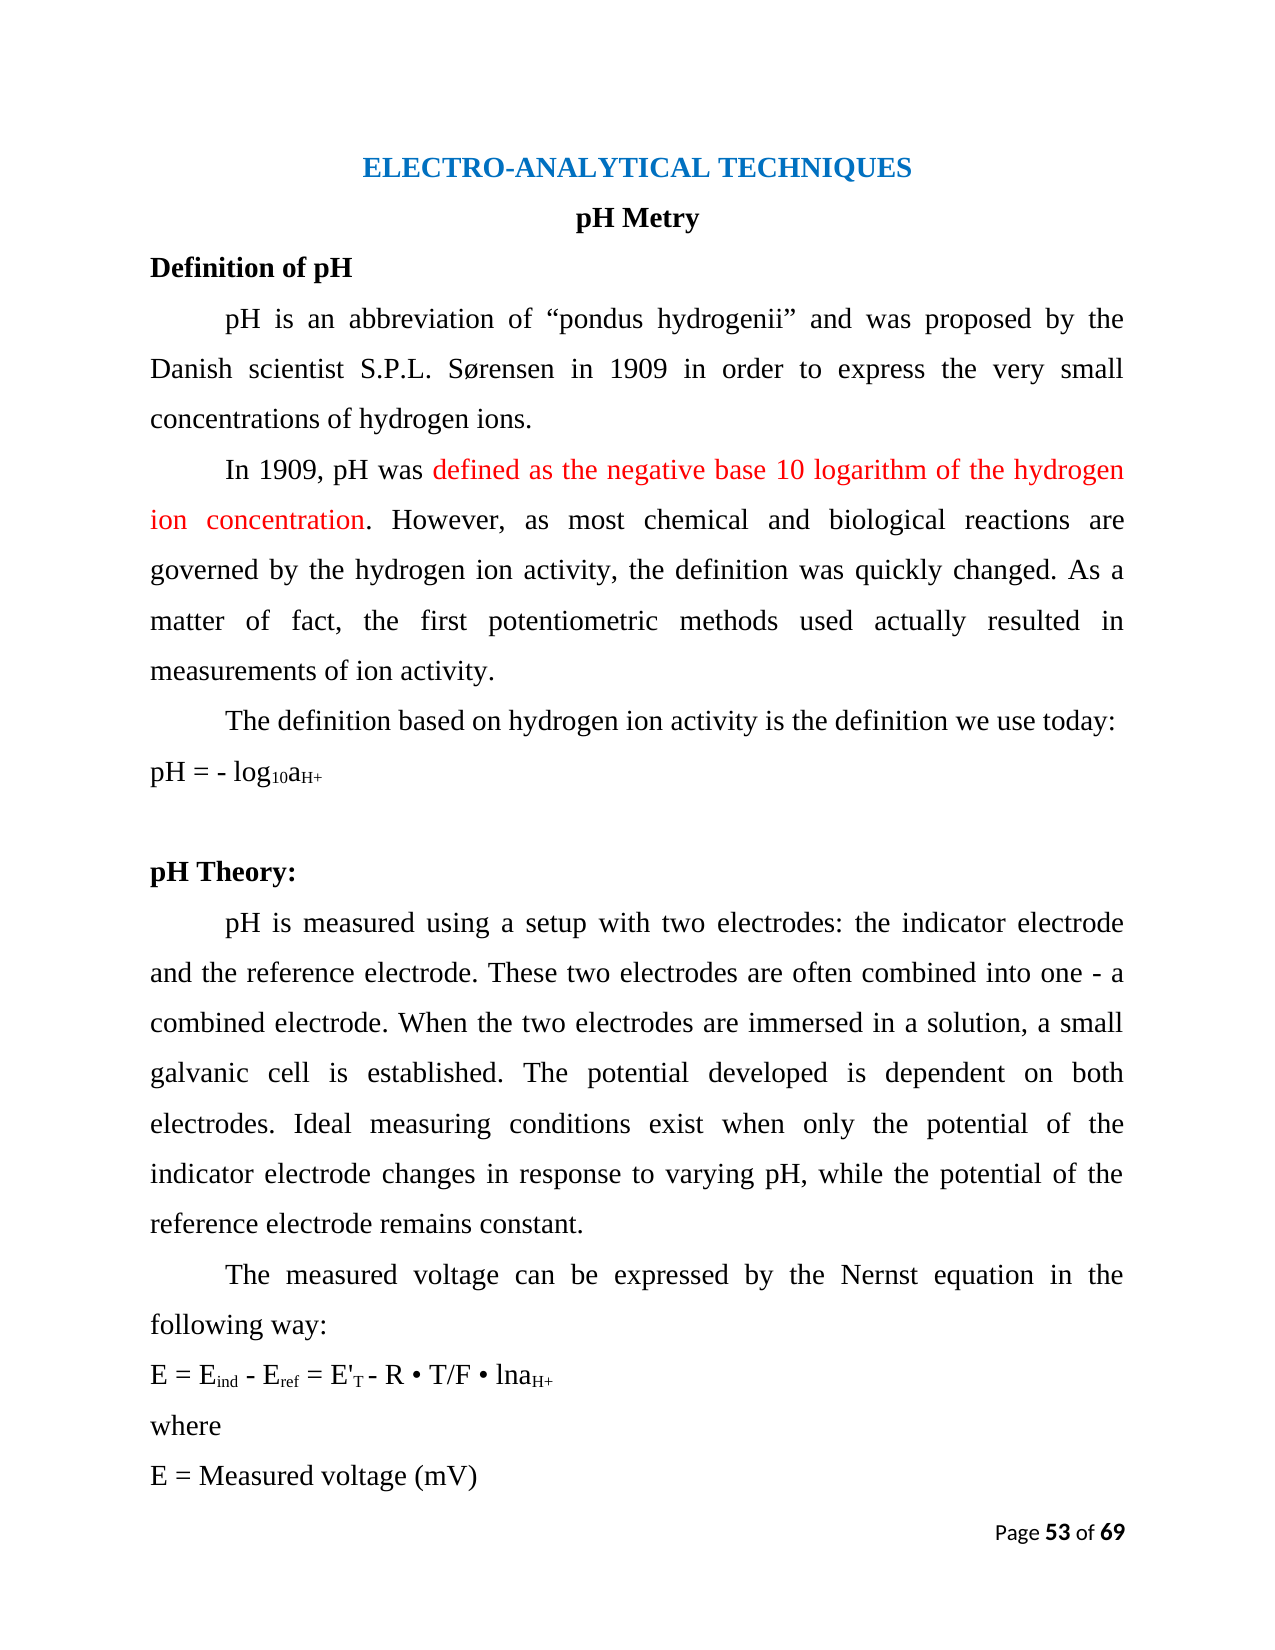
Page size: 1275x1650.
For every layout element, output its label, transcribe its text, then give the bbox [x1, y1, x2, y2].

text pH = - log10aH+ [150, 754, 1125, 787]
text Definition of pH [150, 251, 1125, 284]
text pH Theory: [150, 854, 1125, 888]
text The definition based on hydrogen ion activity is the definition we use today: [150, 703, 1125, 737]
text ELECTRO-ANALYTICAL TECHNIQUES [150, 150, 1125, 183]
text pH Metry [150, 200, 1125, 234]
text pH is an abbreviation of “pondus hydrogenii” and was proposed by the Danish scientist S.P.L. Sørensen in 1909 in order to express the very small concentrations of hydrogen ions. [150, 301, 1125, 435]
text E = Eind - Eref = E'T - R • T/F • lnaH+ [150, 1357, 1125, 1391]
text The measured voltage can be expressed by the Nernst equation in the following way: [150, 1257, 1125, 1341]
text pH is measured using a setup with two electrodes: the indicator electrode and the reference electrode. These two electrodes are often combined into one - a combined electrode. When the two electrodes are immersed in a solution, a small galvanic cell is established. The potential developed is dependent on both electrodes. Ideal measuring conditions exist when only the potential of the indicator electrode changes in response to varying pH, while the potential of the reference electrode remains constant. [150, 905, 1125, 1240]
text In 1909, pH was defined as the negative base 10 logarithm of the hydrogen ion concentration. However, as most chemical and biological reactions are governed by the hydrogen ion activity, the definition was quickly changed. As a matter of fact, the first potentiometric methods used actually resulted in measurements of ion activity. [150, 452, 1125, 687]
text where [150, 1408, 1125, 1441]
text E = Measured voltage (mV) [150, 1458, 1125, 1492]
